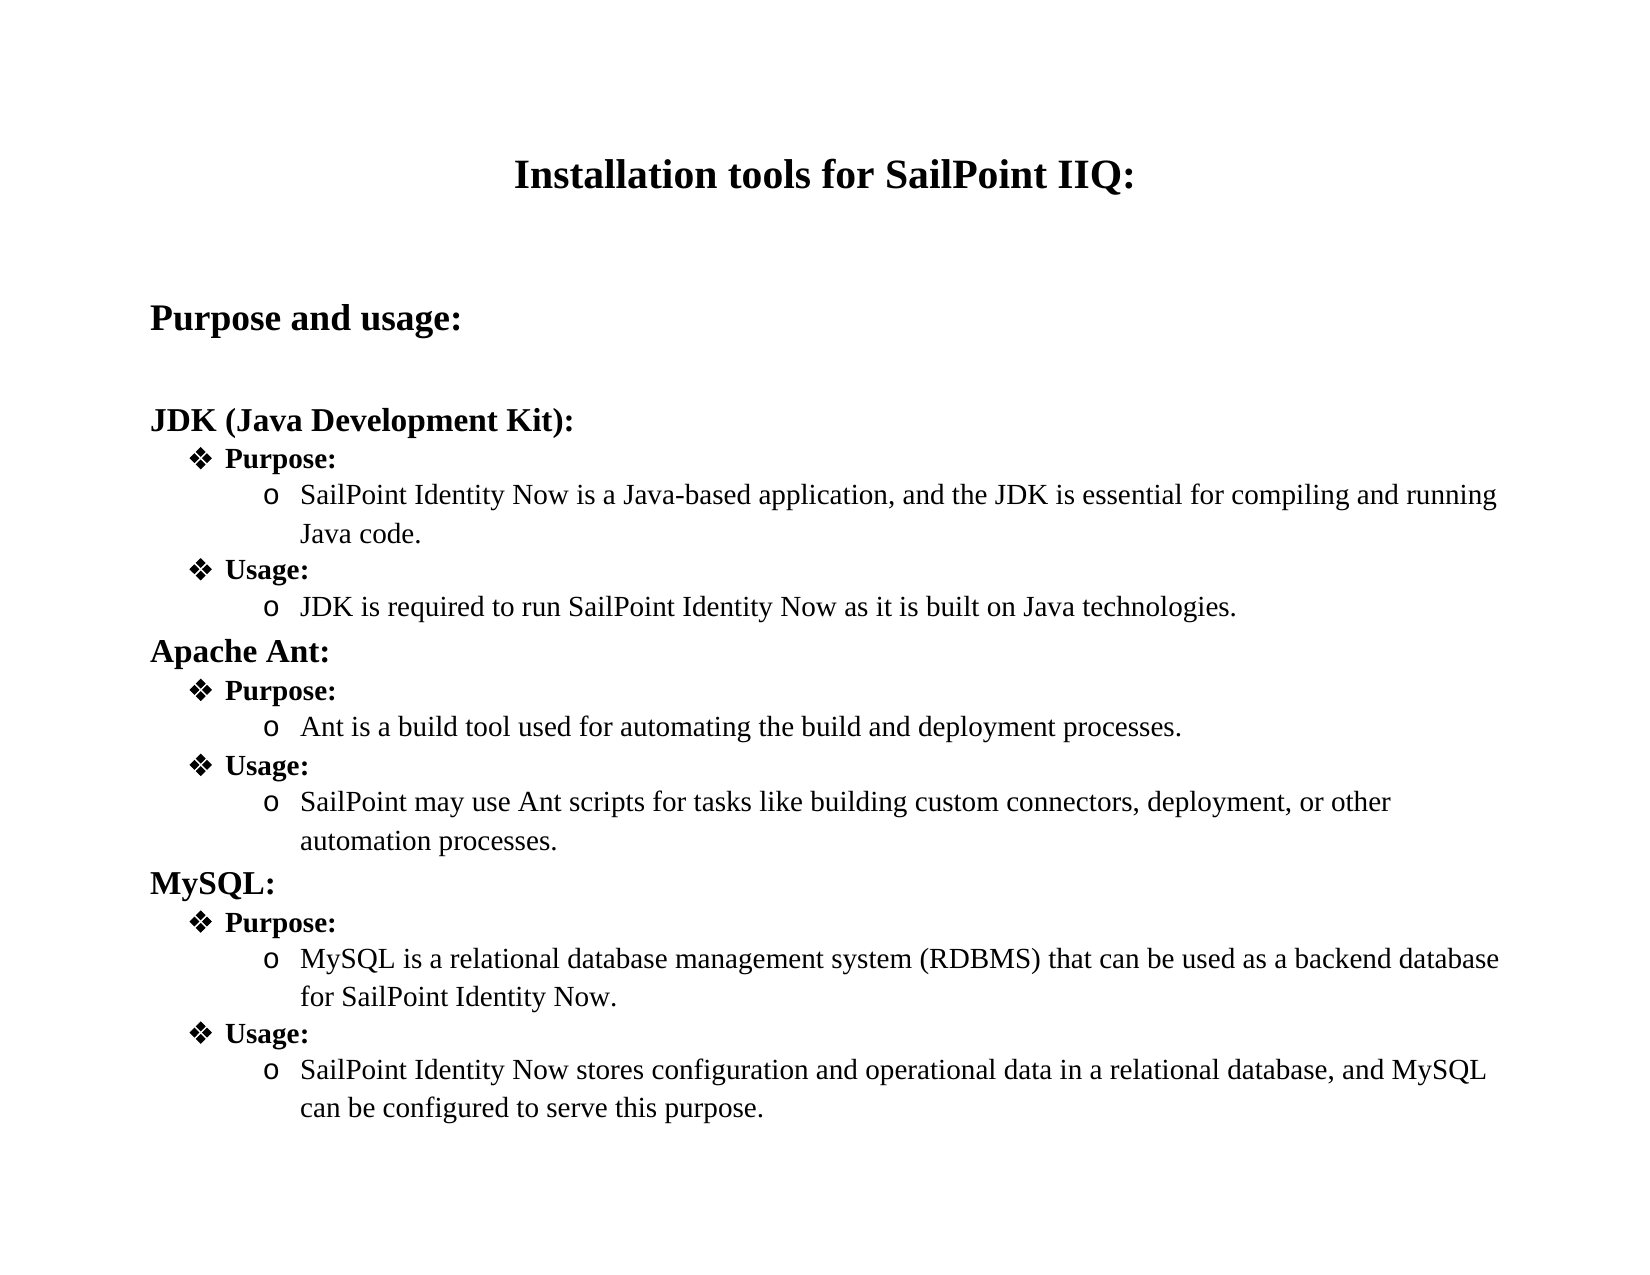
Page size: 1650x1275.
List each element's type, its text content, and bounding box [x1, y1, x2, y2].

subtitle Installation tools for SailPoint IIQ: [150, 150, 1500, 198]
subtitle Purpose and usage: [150, 295, 1500, 338]
list SailPoint Identity Now is a Java-based application, and the JDK is essential for compiling and running Java code. [262, 478, 1500, 550]
subtitle Apache Ant: [150, 632, 1500, 670]
list Purpose: [187, 673, 1500, 707]
list SailPoint may use Ant scripts for tasks like building custom connectors, deployment, or other automation processes. [262, 784, 1500, 857]
list Usage: [187, 1016, 1500, 1049]
list JDK is required to run SailPoint Identity Now as it is built on Java technologies. [262, 589, 1500, 625]
subtitle JDK (Java Development Kit): [150, 400, 1500, 438]
list Purpose: [187, 441, 1500, 475]
list MySQL is a relational database management system (RDBMS) that can be used as a backend database for SailPoint Identity Now. [262, 941, 1500, 1013]
list Usage: [187, 552, 1500, 586]
list Usage: [187, 748, 1500, 782]
list Purpose: [187, 905, 1500, 938]
list SailPoint Identity Now stores configuration and operational data in a relational database, and MySQL can be configured to serve this purpose. [262, 1052, 1500, 1124]
list Ant is a build tool used for automating the build and deployment processes. [262, 709, 1500, 745]
subtitle MySQL: [150, 863, 1500, 902]
